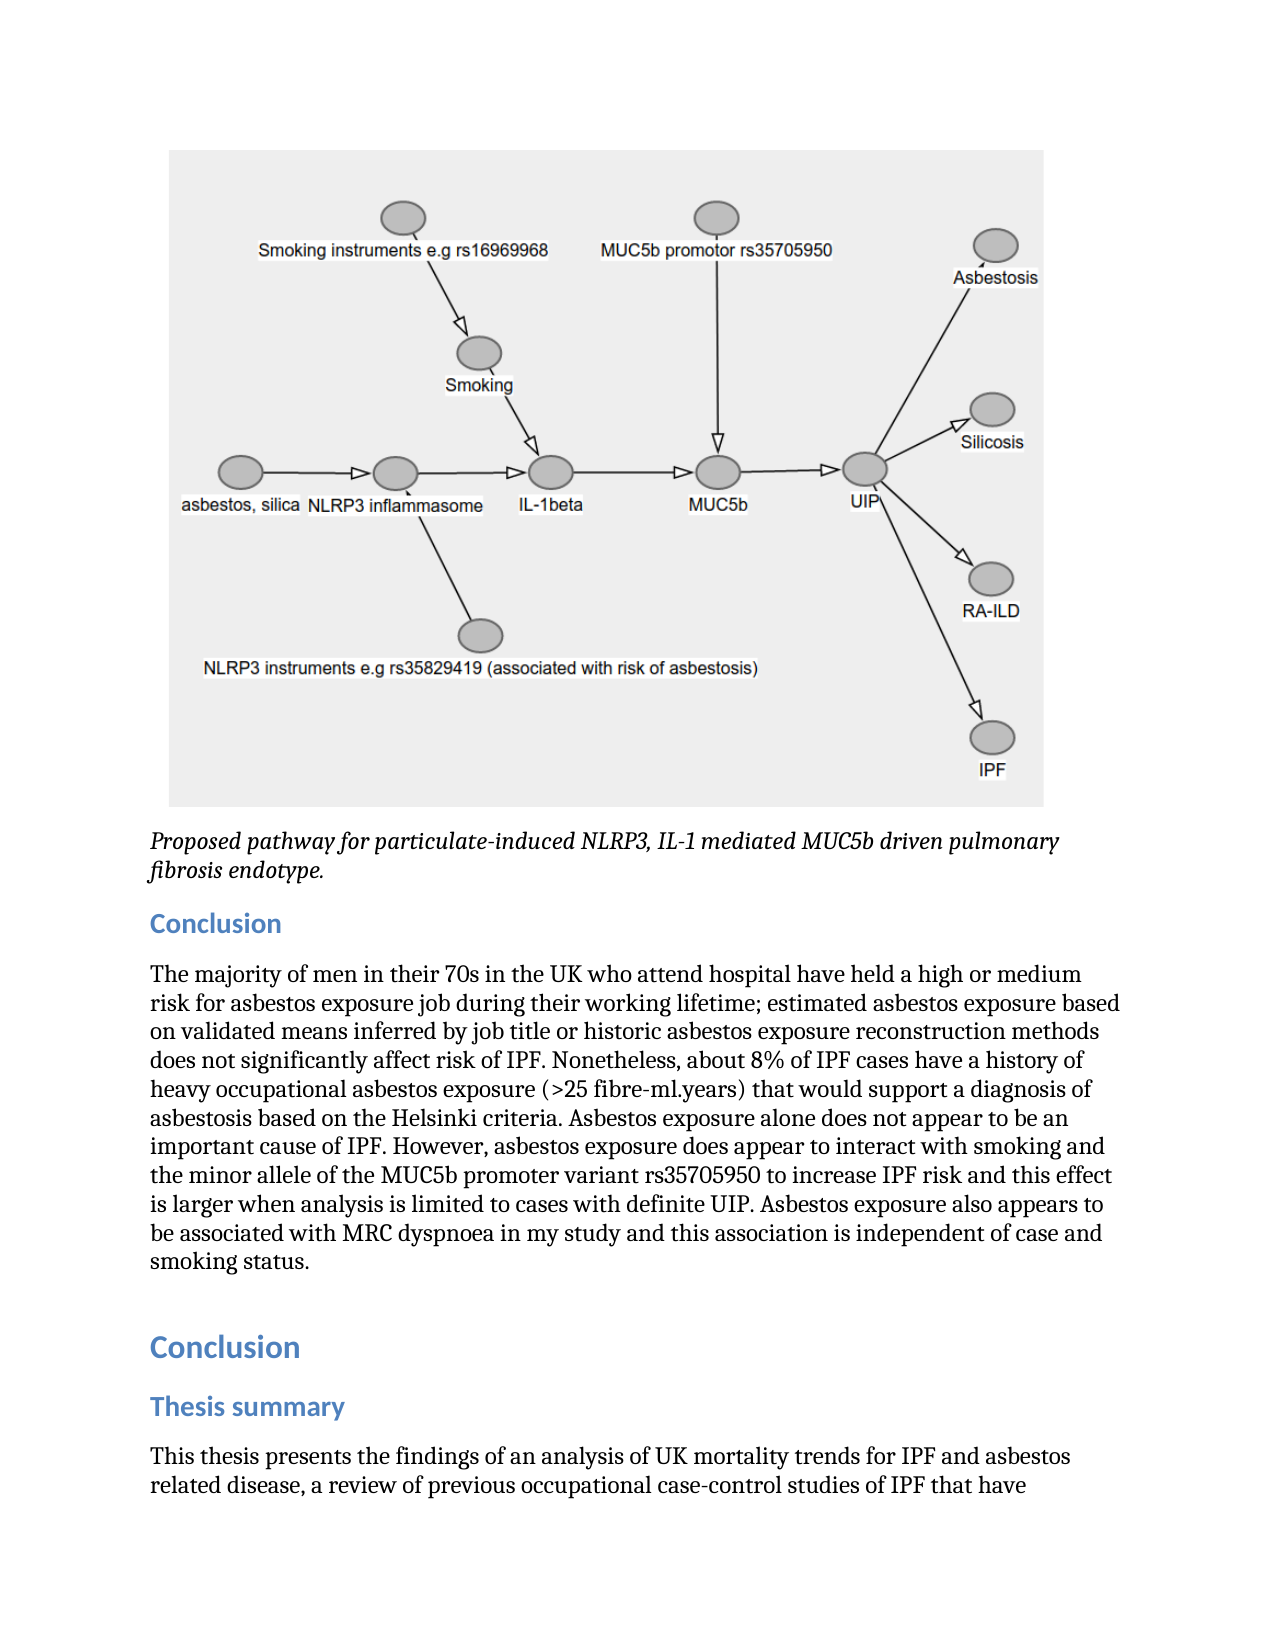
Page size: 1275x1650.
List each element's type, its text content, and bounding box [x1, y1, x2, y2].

text The majority of men in their 70s in the UK who attend hospital have held a high or medium risk for asbestos exposure job during their working lifetime; estimated asbestos exposure based on validated means inferred by job title or historic asbestos exposure reconstruction methods does not significantly affect risk of IPF. Nonetheless, about 8% of IPF cases have a history of heavy occupational asbestos exposure (>25 fibre-ml.years) that would support a diagnosis of asbestosis based on the Helsinki criteria. Asbestos exposure alone does not appear to be an important cause of IPF. However, asbestos exposure does appear to interact with smoking and the minor allele of the MUC5b promoter variant rs35705950 to increase IPF risk and this effect is larger when analysis is limited to cases with definite UIP. Asbestos exposure also appears to be associated with MRC dyspnoea in my study and this association is independent of case and smoking status. [150, 960, 1125, 1276]
subtitle Conclusion [150, 1326, 1125, 1367]
subtitle Thesis summary [150, 1388, 1125, 1423]
subtitle Conclusion [150, 905, 1125, 941]
text Proposed pathway for particulate-induced NLRP3, IL-1 mediated MUC5b driven pulmonary fibrosis endotype. [150, 827, 1125, 884]
picture [168, 150, 1044, 807]
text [150, 1442, 1125, 1499]
